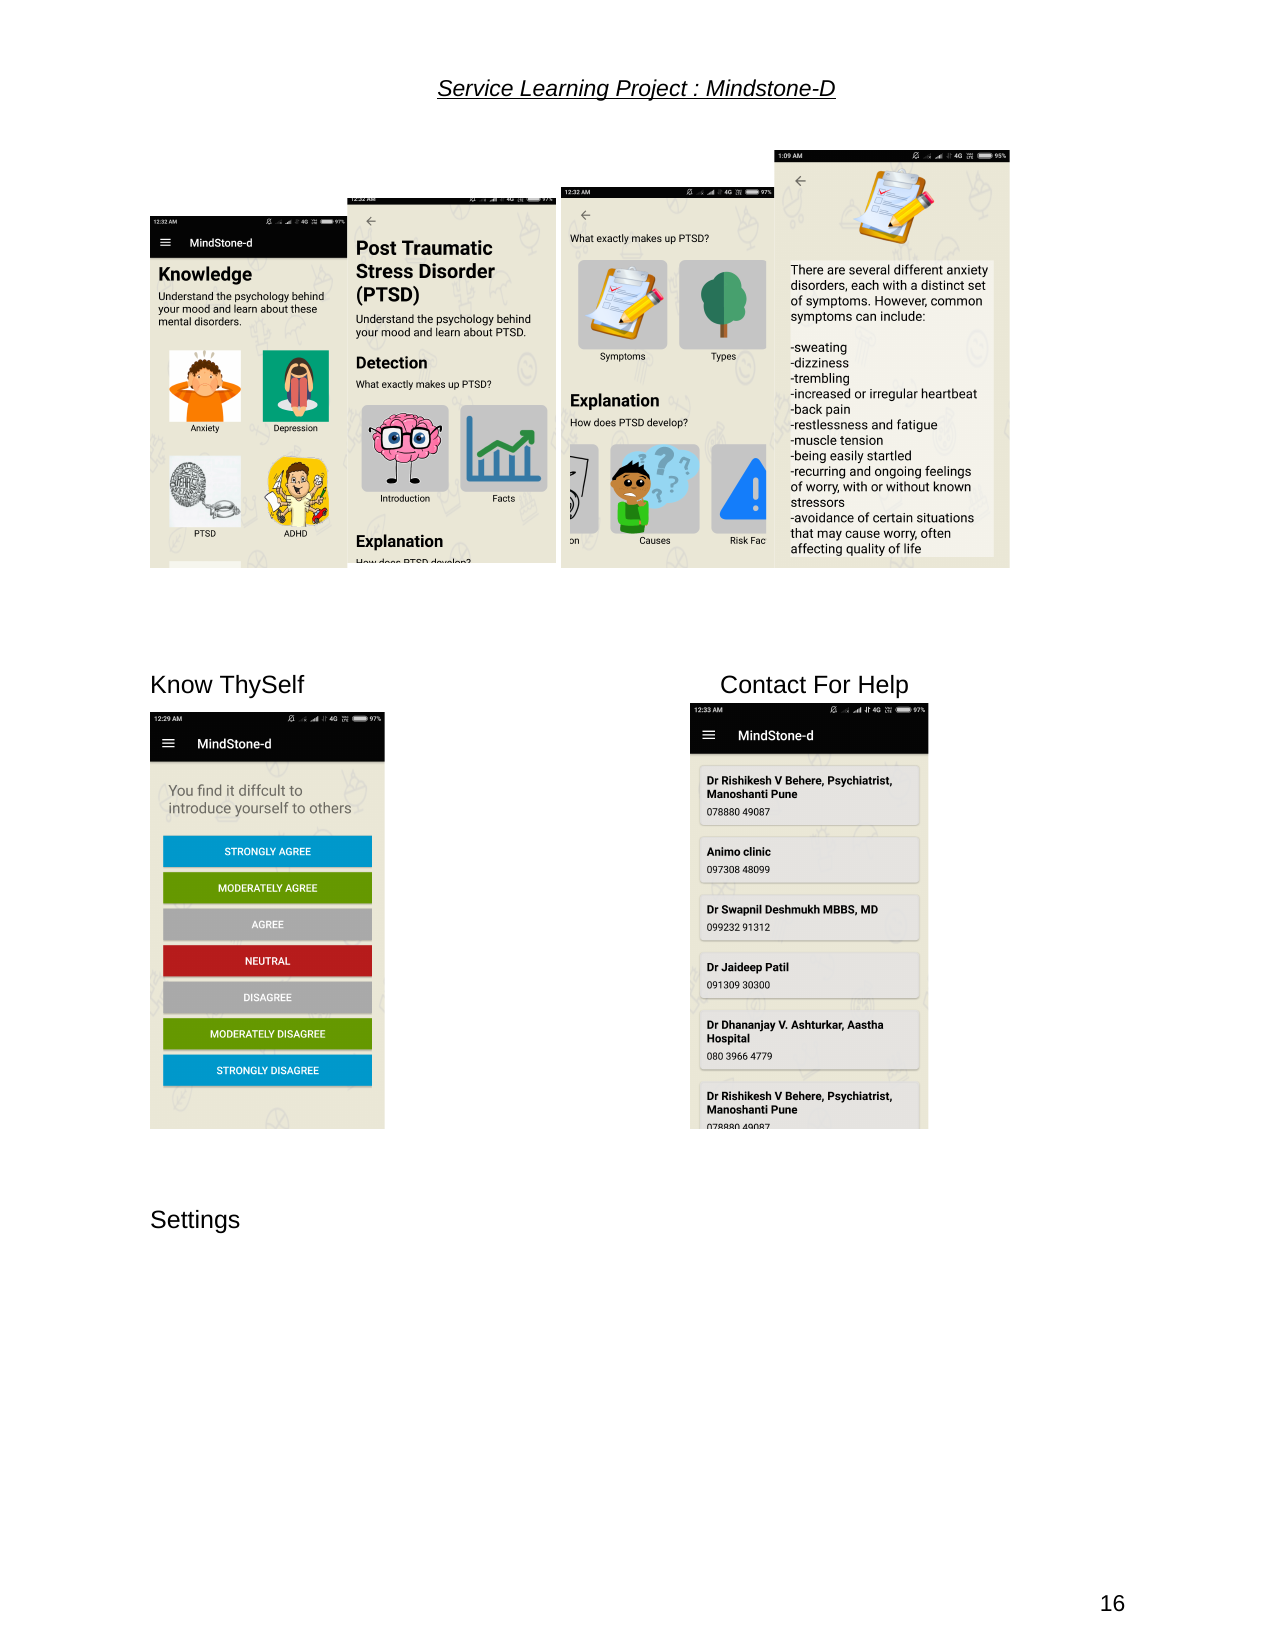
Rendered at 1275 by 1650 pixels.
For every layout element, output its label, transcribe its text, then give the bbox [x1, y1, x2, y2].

picture [150, 198, 556, 568]
picture [561, 150, 1010, 568]
text Settings [150, 1205, 1125, 1233]
picture [690, 703, 929, 1129]
picture [150, 712, 385, 1129]
